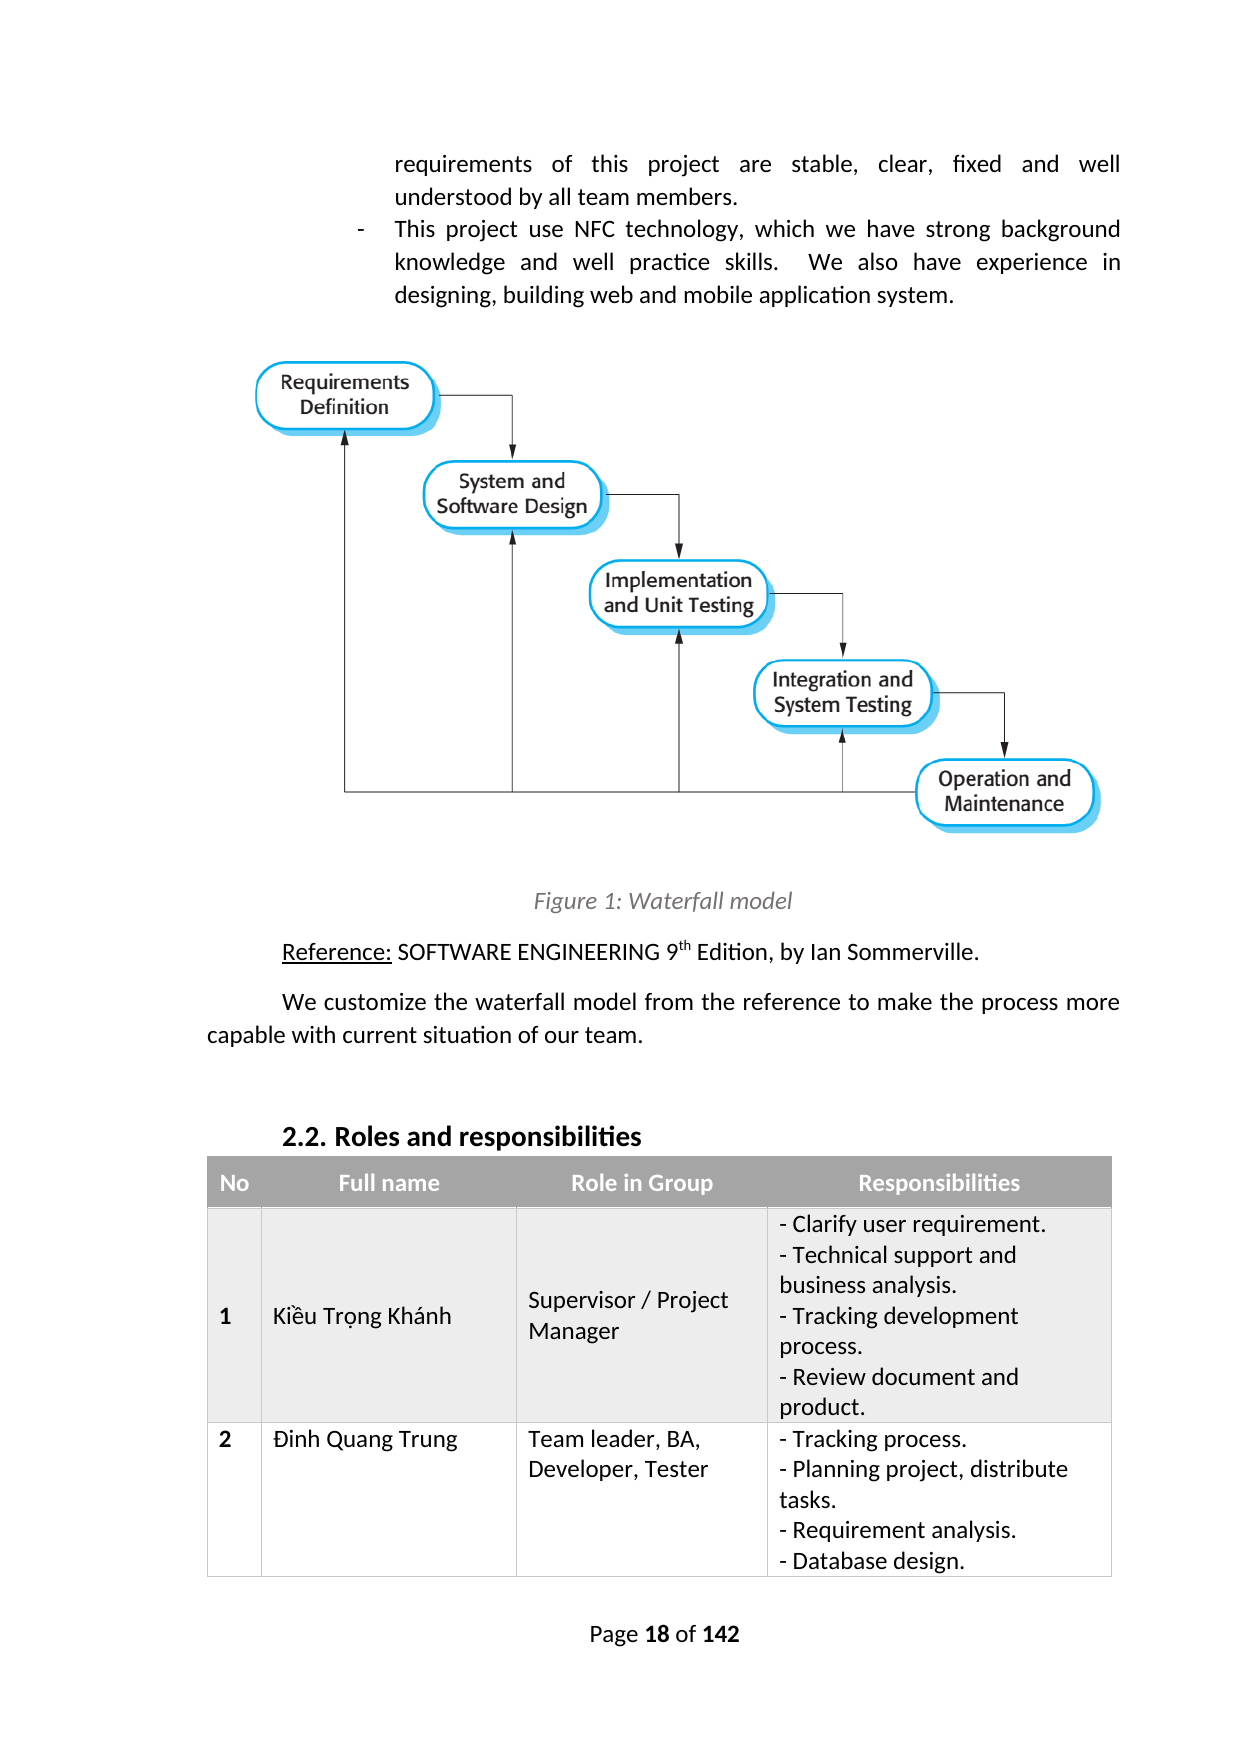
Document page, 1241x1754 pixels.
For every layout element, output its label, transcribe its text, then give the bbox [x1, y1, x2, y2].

text We customize the waterfall model from the reference to make the process more capable with current situation of our team. [207, 986, 1122, 1049]
table_cell 1 [208, 1209, 261, 1422]
subtitle Roles and responsibilities [282, 1118, 1122, 1154]
table_header No [208, 1158, 261, 1207]
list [357, 148, 1122, 211]
table_header Role in Group [517, 1158, 767, 1207]
table_cell Supervisor / Project Manager [517, 1209, 767, 1422]
table_cell - Clarify user requirement. - Technical support and business analysis. - Tracking development process. - Review document and product. [768, 1209, 1111, 1422]
text Reference: SOFTWARE ENGINEERING 9th Edition, by Ian Sommerville. [207, 936, 1122, 967]
table_header Full name [262, 1158, 516, 1207]
table_cell 2 [208, 1423, 261, 1576]
table_cell Kiều Trọng Khánh [262, 1209, 516, 1422]
table_header Responsibilities [768, 1158, 1111, 1207]
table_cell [768, 1423, 1111, 1576]
text Figure 1: Waterfall model [207, 885, 1122, 916]
picture [206, 328, 1123, 866]
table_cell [517, 1423, 767, 1576]
list This project use NFC technology, which we have strong background knowledge and well practice skills. We also have experience in designing, building web and mobile application system. [357, 213, 1122, 310]
table_cell Đinh Quang Trung [262, 1423, 516, 1576]
